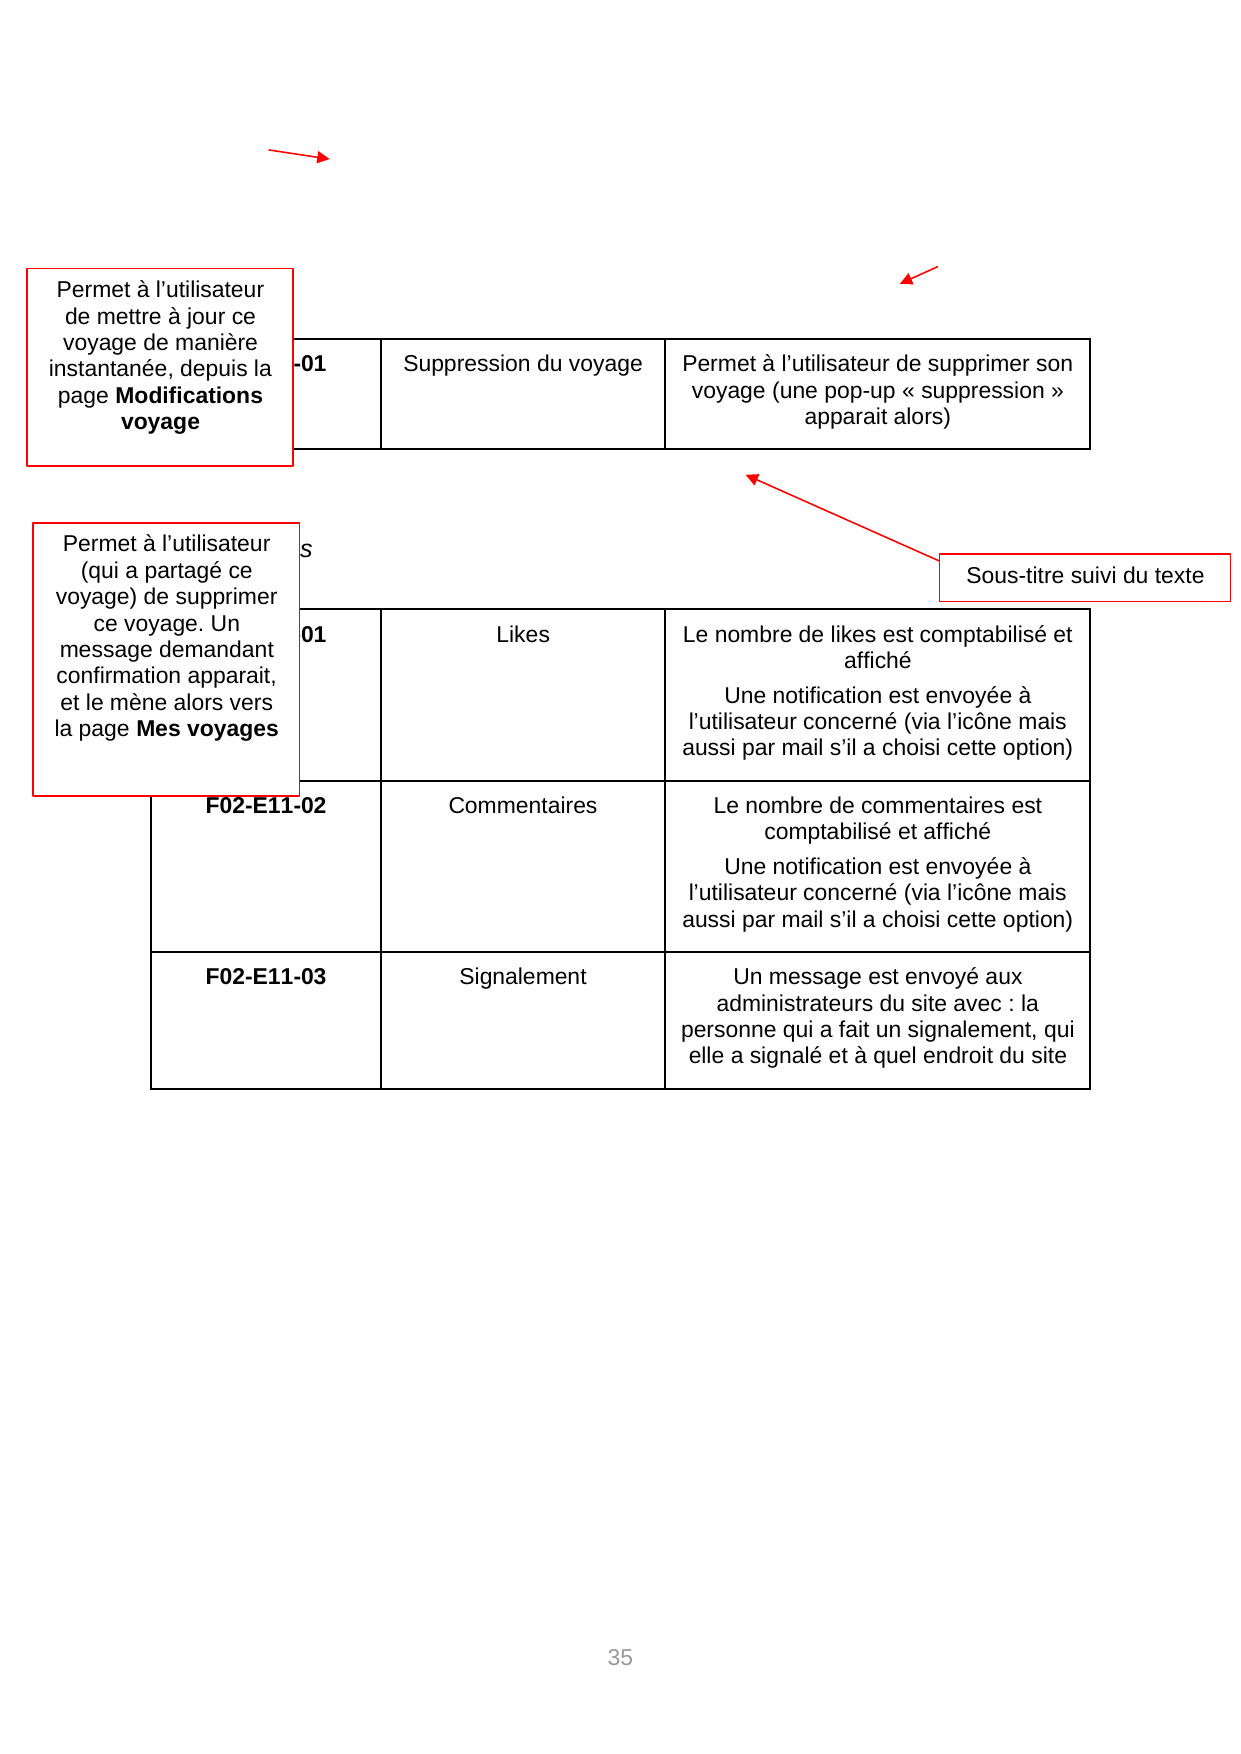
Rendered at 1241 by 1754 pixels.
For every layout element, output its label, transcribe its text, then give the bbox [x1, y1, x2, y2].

table_cell Commentaires [382, 782, 664, 951]
table_header Likes [382, 610, 664, 779]
table_cell Signalement [382, 953, 664, 1087]
table_cell Un message est envoyé aux administrateurs du site avec : la personne qui a fait un signalement, qui elle a signalé et à quel endroit du site [666, 953, 1089, 1087]
table_header Permet à l’utilisateur de supprimer son voyage (une pop-up « suppression » apparait alors) [666, 340, 1089, 448]
table_cell F02-E11-02 [152, 782, 380, 951]
table_header Suppression du voyage [382, 340, 664, 448]
text Commentaires [300, 534, 939, 563]
table_cell F02-E11-03 [152, 953, 380, 1087]
table_header Le nombre de likes est comptabilisé et affiché Une notification est envoyée à l’utilisateur concerné (via l’icône mais aussi par mail s’il a choisi cette option) [666, 610, 1089, 779]
table_header F01-E11-01 [294, 340, 380, 448]
text Suppression [150, 264, 1090, 292]
table_cell Le nombre de commentaires est comptabilisé et affiché Une notification est envoyée à l’utilisateur concerné (via l’icône mais aussi par mail s’il a choisi cette option) [666, 782, 1089, 951]
table_header F02-E11-01 [300, 610, 380, 779]
text Commentaires [883, 534, 1090, 559]
